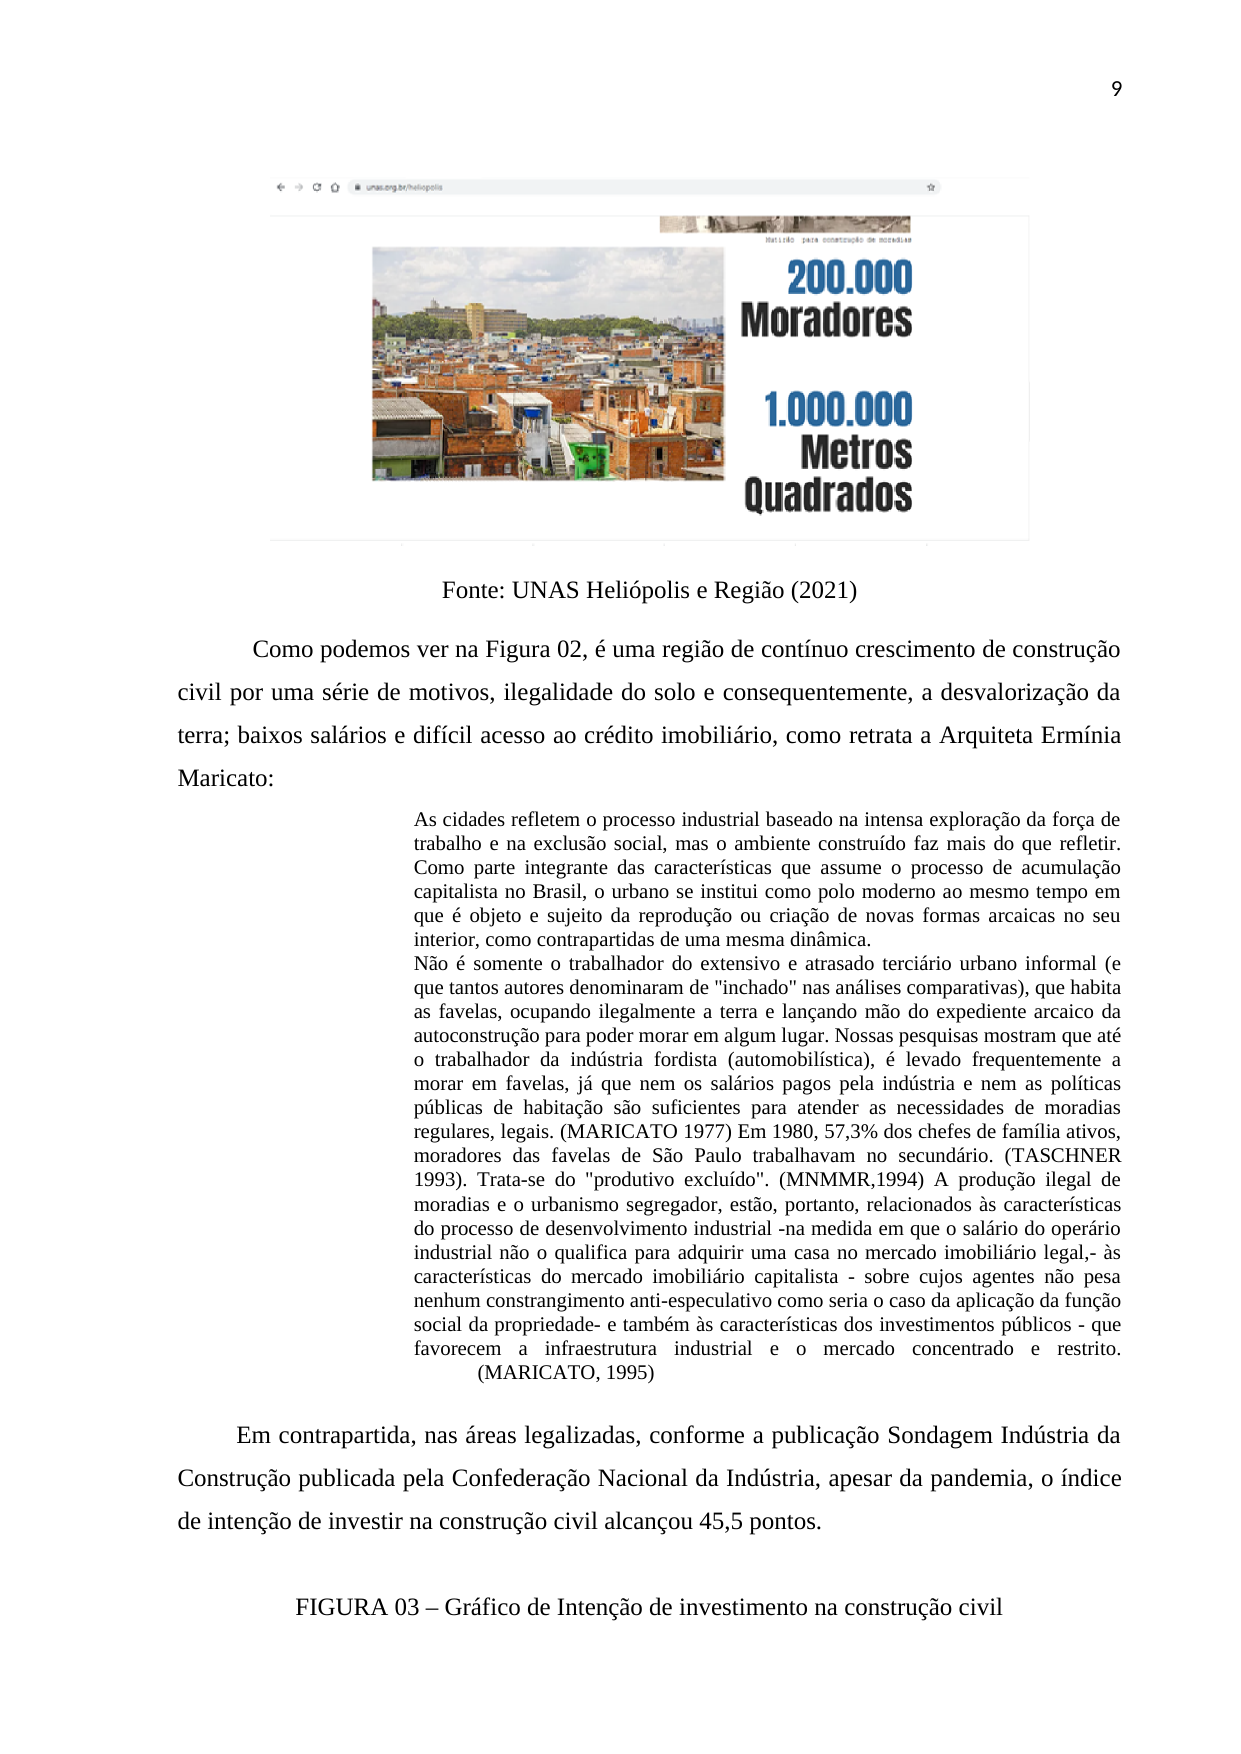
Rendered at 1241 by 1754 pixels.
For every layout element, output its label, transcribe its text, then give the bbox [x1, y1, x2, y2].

table_cell Fonte: UNAS Heliópolis e Região (2021) [178, 575, 1122, 634]
text As cidades refletem o processo industrial baseado na intensa exploração da força de trabalho e na exclusão social, mas o ambiente construído faz mais do que refletir. Como parte integrante das características que assume o processo de acumulação capitalista no Brasil, o urbano se institui como polo moderno ao mesmo tempo em que é objeto e sujeito da reprodução ou criação de novas formas arcaicas no seu interior, como contrapartidas de uma mesma dinâmica. [413, 806, 1122, 951]
text Em contrapartida, nas áreas legalizadas, conforme a publicação Sondagem Indústria da Construção publicada pela Confederação Nacional da Indústria, apesar da pandemia, o índice de intenção de investir na construção civil alcançou 45,5 pontos. [177, 1420, 1122, 1535]
text Não é somente o trabalhador do extensivo e atrasado terciário urbano informal (e que tantos autores denominaram de "inchado" nas análises comparativas), que habita as favelas, ocupando ilegalmente a terra e lançando mão do expediente arcaico da autoconstrução para poder morar em algum lugar. Nossas pesquisas mostram que até o trabalhador da indústria fordista (automobilística), é levado frequentemente a morar em favelas, já que nem os salários pagos pela indústria e nem as políticas públicas de habitação são suficientes para atender as necessidades de moradias regulares, legais. (MARICATO 1977) Em 1980, 57,3% dos chefes de família ativos, moradores das favelas de São Paulo trabalhavam no secundário. (TASCHNER 1993). Trata-se do "produtivo excluído". (MNMMR,1994) A produção ilegal de moradias e o urbanismo segregador, estão, portanto, relacionados às características do processo de desenvolvimento industrial -na medida em que o salário do operário industrial não o qualifica para adquirir uma casa no mercado imobiliário legal,- às características do mercado imobiliário capitalista - sobre cujos agentes não pesa nenhum constrangimento anti-especulativo como seria o caso da aplicação da função social da propriedade- e também às características dos investimentos públicos - que favorecem a infraestrutura industrial e o mercado concentrado e restrito. (MARICATO, 1995) [413, 951, 1122, 1384]
picture [270, 177, 1030, 546]
text Como podemos ver na Figura 02, é uma região de contínuo crescimento de construção civil por uma série de motivos, ilegalidade do solo e consequentemente, a desvalorização da terra; baixos salários e difícil acesso ao crédito imobiliário, como retrata a Arquiteta Ermínia Maricato: [177, 634, 1122, 792]
table_cell [178, 177, 1122, 575]
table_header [177, 1593, 1121, 1621]
